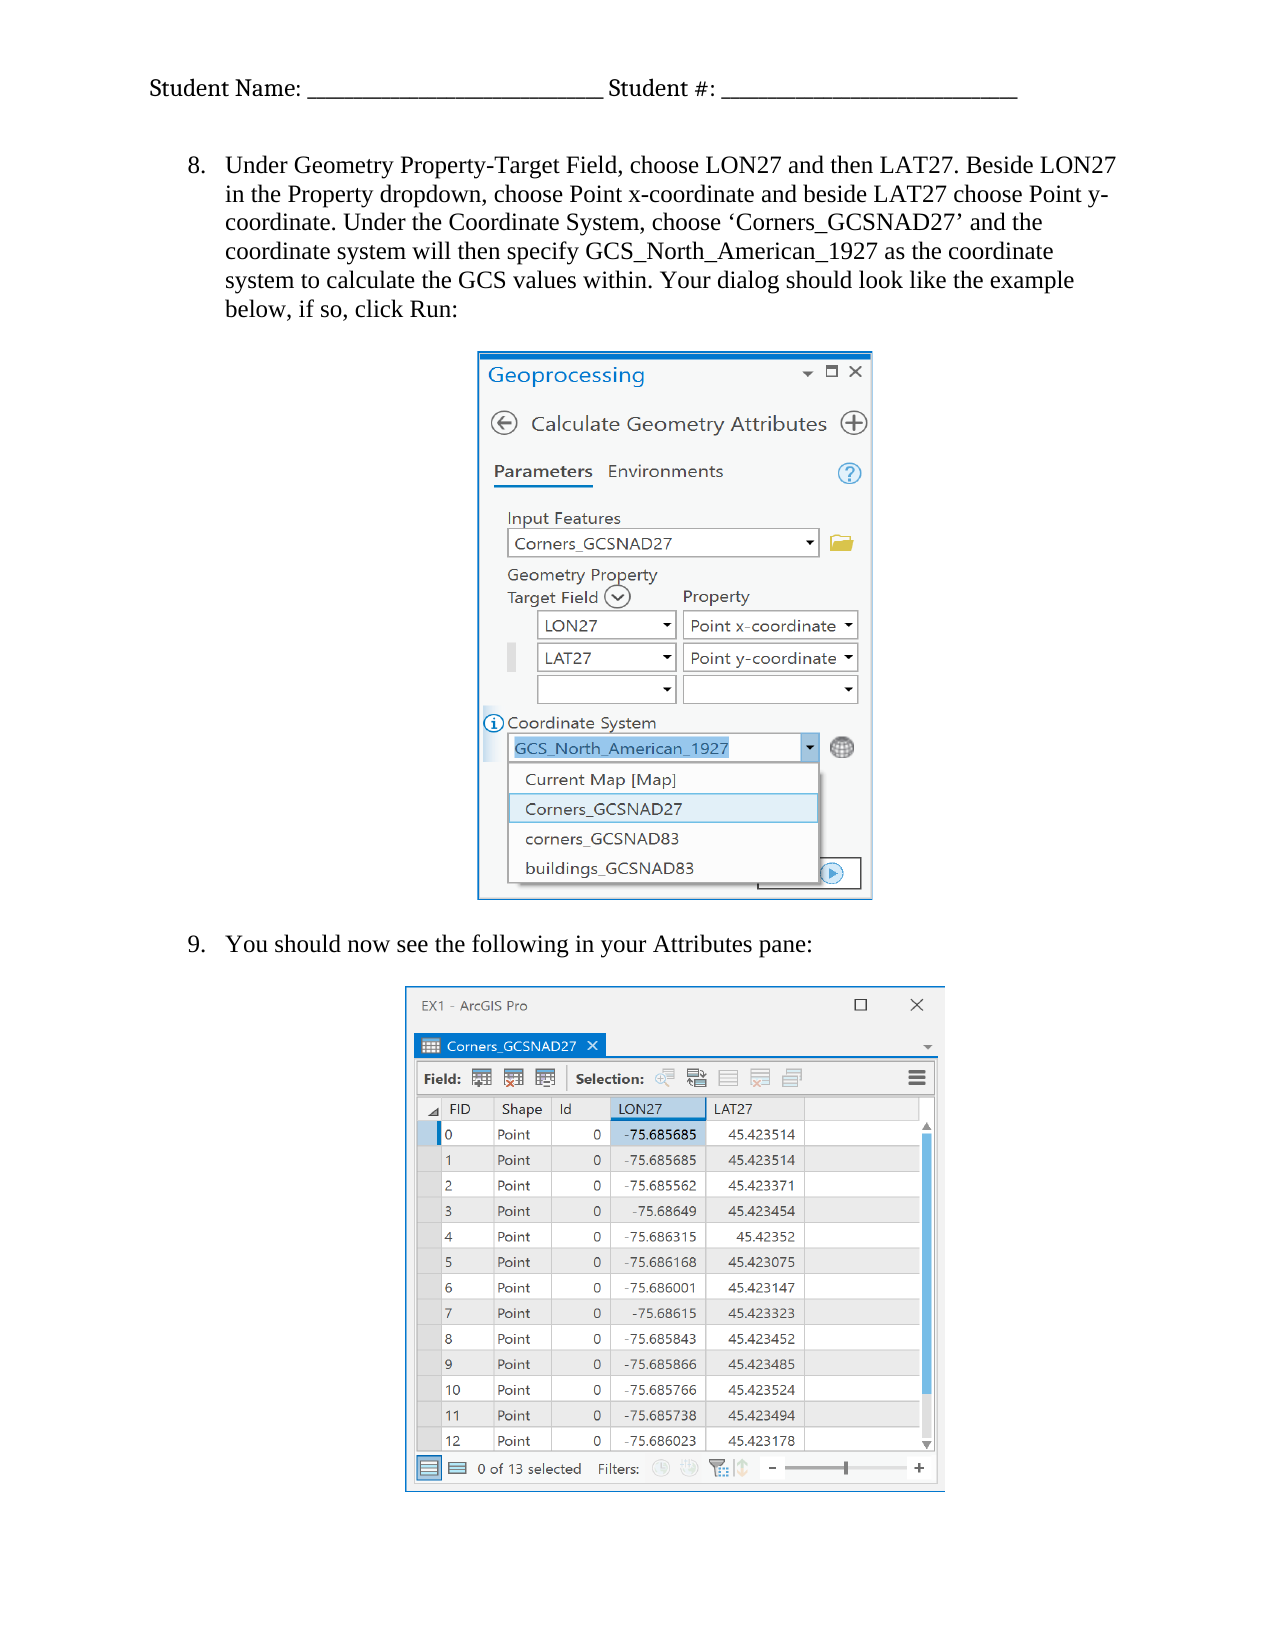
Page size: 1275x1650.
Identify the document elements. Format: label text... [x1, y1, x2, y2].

picture [477, 351, 873, 900]
list You should now see the following in your Attributes pane: [187, 929, 1125, 957]
picture [405, 986, 945, 1492]
list Under Geometry Property-Target Field, choose LON27 and then LAT27. Beside LON27 in the Property dropdown, choose Point x-coordinate and beside LAT27 choose Point y-coordinate. Under the Coordinate System, choose ‘Corners_GCSNAD27’ and the coordinate system will then specify GCS_North_American_1927 as the coordinate system to calculate the GCS values within. Your dialog should look like the example below, if so, click Run: [187, 150, 1125, 322]
